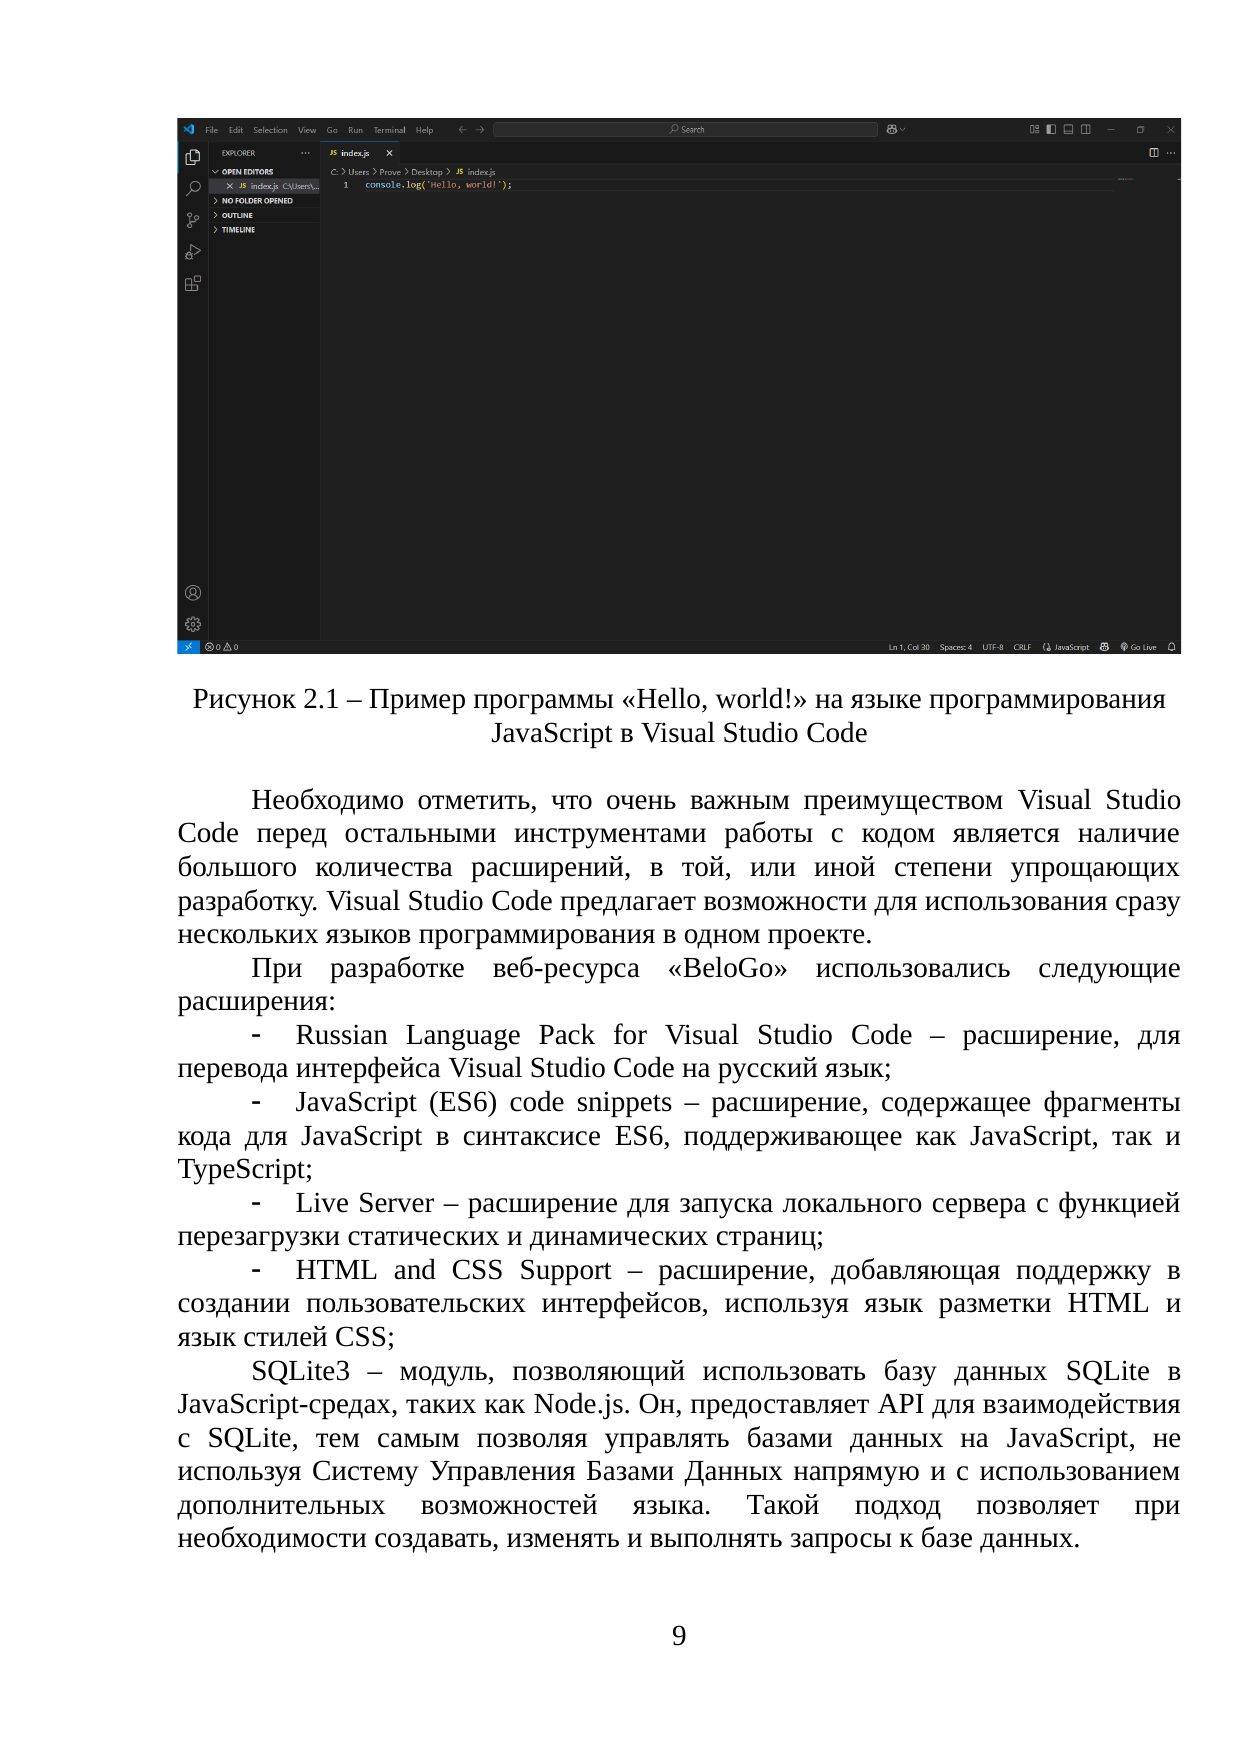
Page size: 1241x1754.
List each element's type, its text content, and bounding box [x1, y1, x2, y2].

text При разработке веб-ресурса «BeloGo» использовались следующие расширения: [177, 950, 1181, 1017]
picture [177, 118, 1182, 654]
list Russian Language Pack for Visual Studio Code – расширение, для перевода интерфейса Visual Studio Code на русский язык; [177, 1017, 1181, 1084]
list Live Server – расширение для запуска локального сервера с функцией перезагрузки статических и динамических страниц; [177, 1185, 1181, 1252]
text SQLite3 – модуль, позволяющий использовать базу данных SQLite в JavaScript-средах, таких как Node.js. Он, предоставляет API для взаимодействия с SQLite, тем самым позволяя управлять базами данных на JavaScript, не используя Систему Управления Базами Данных напрямую и с использованием дополнительных возможностей языка. Такой подход позволяет при необходимости создавать, изменять и выполнять запросы к базе данных. [177, 1353, 1181, 1554]
list JavaScript (ES6) code snippets – расширение, содержащее фрагменты кода для JavaScript в синтаксисе ES6, поддерживающее как JavaScript, так и TypeScript; [177, 1084, 1181, 1185]
text Необходимо отметить, что очень важным преимуществом Visual Studio Code перед остальными инструментами работы с кодом является наличие большого количества расширений, в той, или иной степени упрощающих разработку. Visual Studio Code предлагает возможности для использования сразу нескольких языков программирования в одном проекте. [177, 782, 1181, 950]
list HTML and CSS Support – расширение, добавляющая поддержку в создании пользовательских интерфейсов, используя язык разметки HTML и язык стилей CSS; [177, 1252, 1181, 1353]
text Рисунок 2.1 – Пример программы «Hello, world!» на языке программирования JavaScript в Visual Studio Code [177, 681, 1181, 748]
